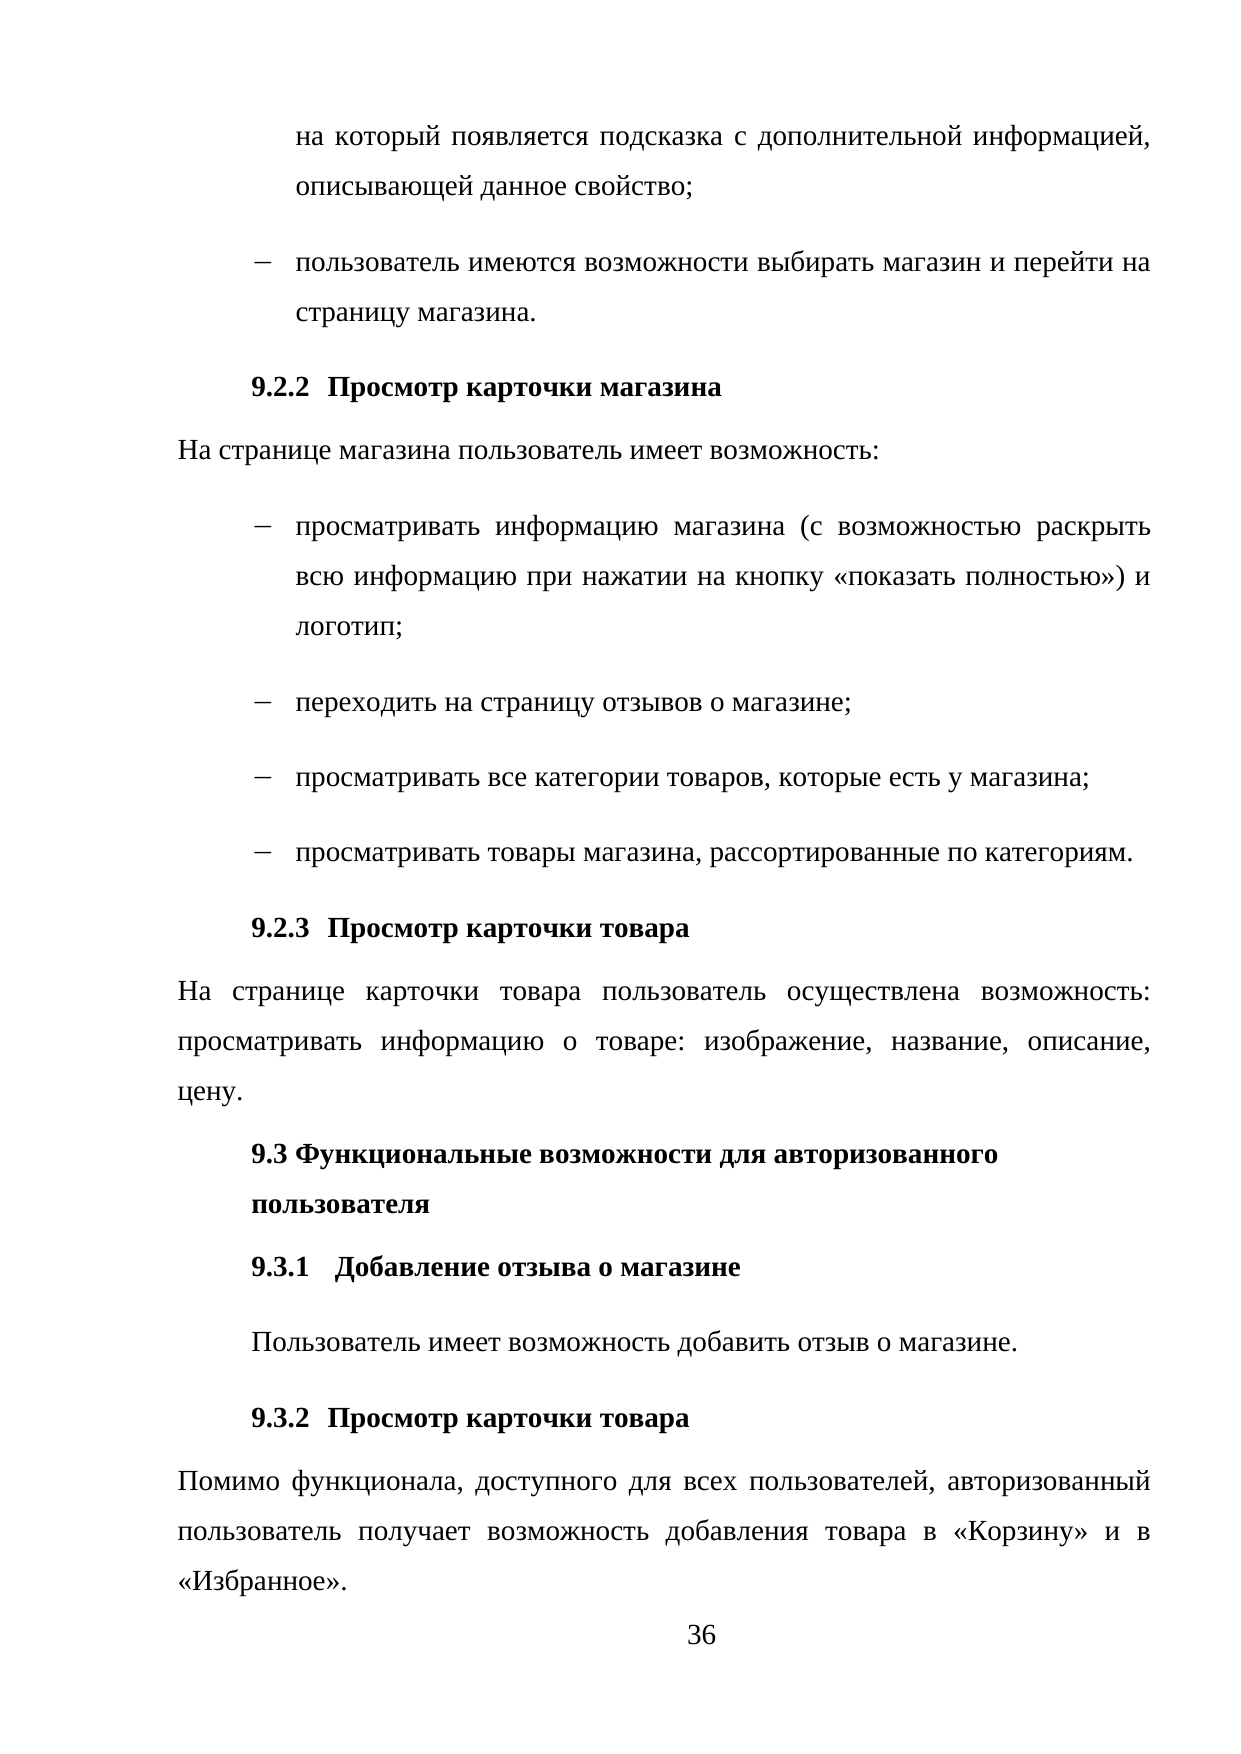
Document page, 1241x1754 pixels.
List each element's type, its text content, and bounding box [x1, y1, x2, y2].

text переходить на страницу отзывов о магазине; [251, 684, 1152, 717]
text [251, 118, 1152, 202]
text Добавление отзыва о магазине [251, 1249, 1152, 1283]
text На странице магазина пользователь имеет возможность: [177, 432, 1152, 466]
text Просмотр карточки магазина [251, 369, 1152, 403]
list Пользователь имеет возможность добавить отзыв о магазине. [251, 1324, 1152, 1358]
text просматривать все категории товаров, которые есть у магазина; [251, 759, 1152, 793]
text Функциональные возможности для авторизованного пользователя [251, 1136, 1152, 1220]
text пользователь имеются возможности выбирать магазин и перейти на страницу магазина. [251, 244, 1152, 328]
text Помимо функционала, доступного для всех пользователей, авторизованный пользователь получает возможность добавления товара в «Корзину» и в «Избранное». [177, 1463, 1152, 1597]
text На странице карточки товара пользователь осуществлена возможность: просматривать информацию о товаре: изображение, название, описание, цену. [177, 973, 1152, 1107]
text просматривать товары магазина, рассортированные по категориям. [251, 834, 1152, 868]
text просматривать информацию магазина (с возможностью раскрыть всю информацию при нажатии на кнопку «показать полностью») и логотип; [251, 508, 1152, 642]
text Просмотр карточки товара [251, 910, 1152, 943]
text Просмотр карточки товара [251, 1400, 1152, 1433]
